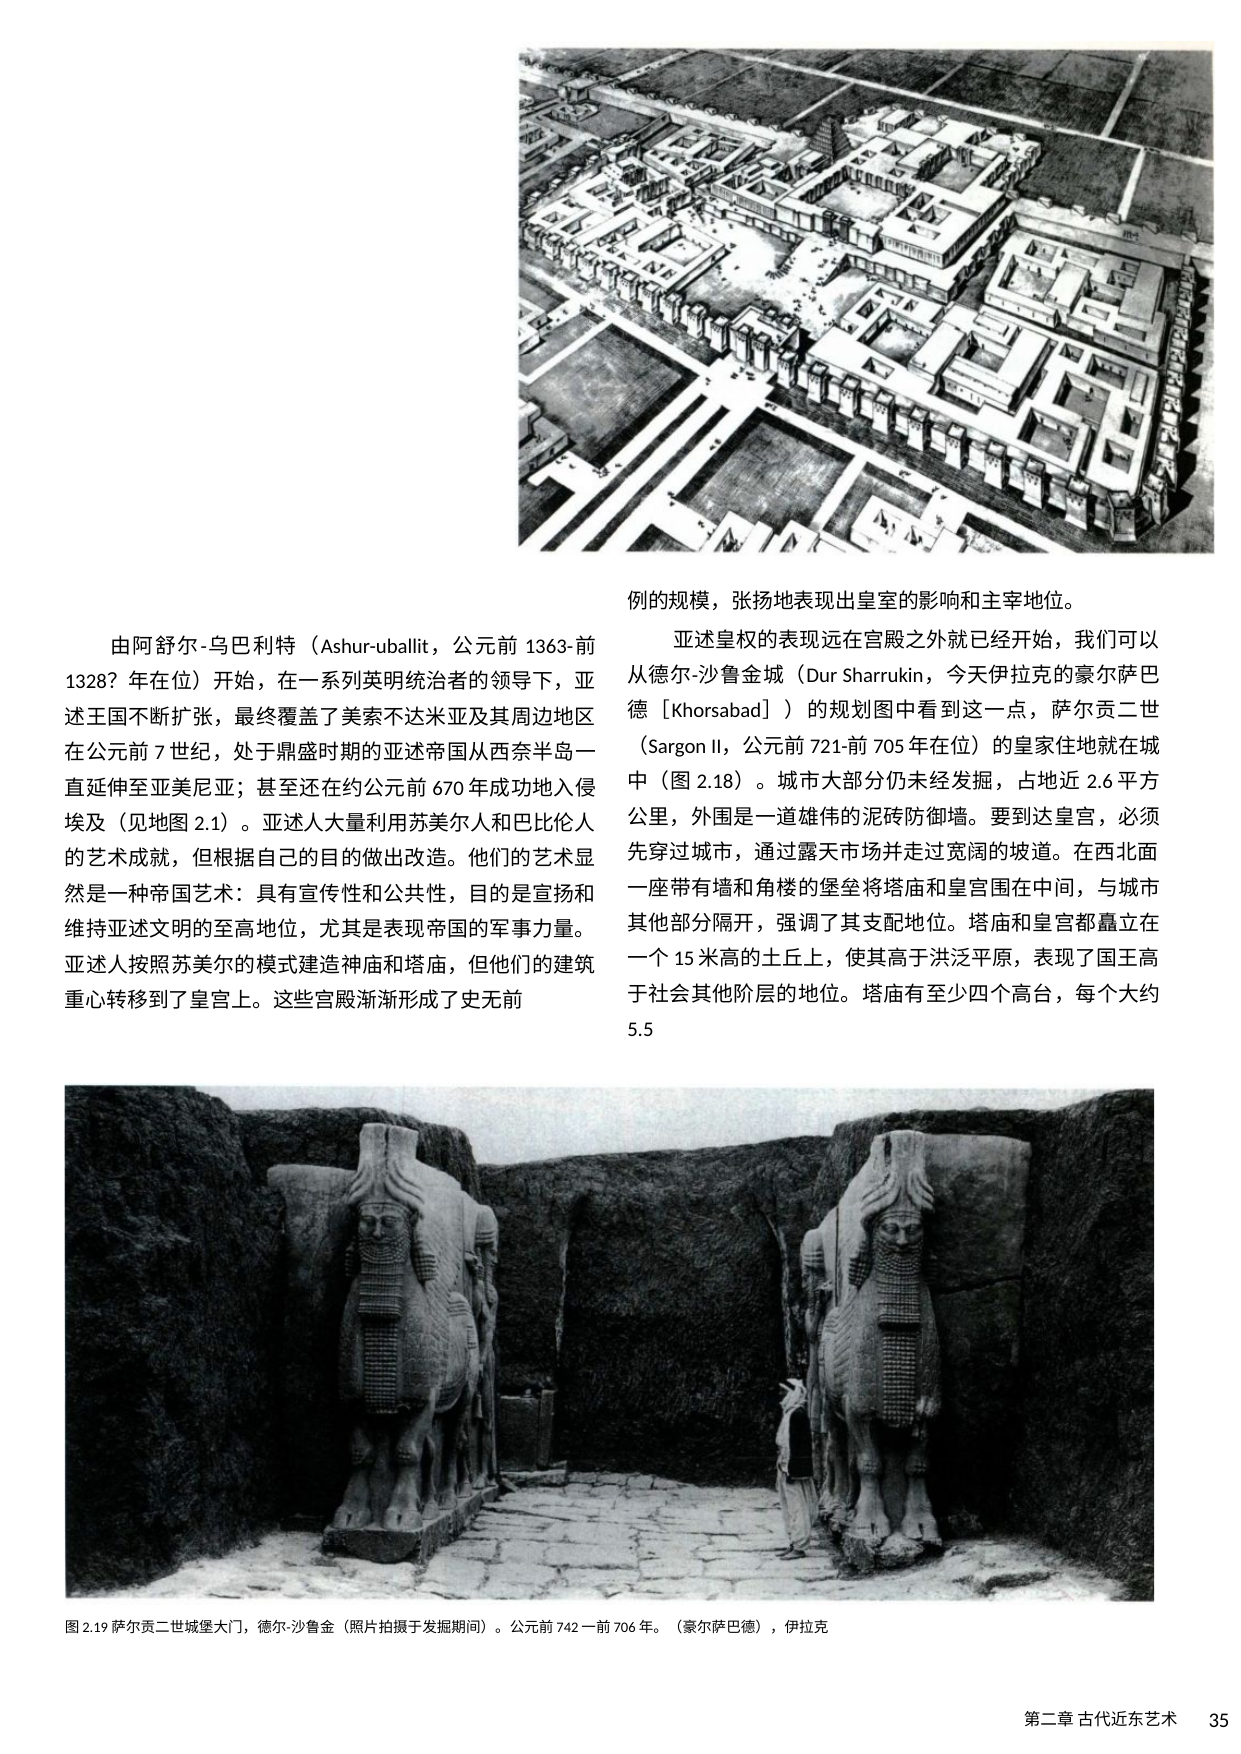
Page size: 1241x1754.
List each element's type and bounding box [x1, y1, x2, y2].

picture [64, 1083, 1155, 1605]
picture [514, 41, 1215, 557]
